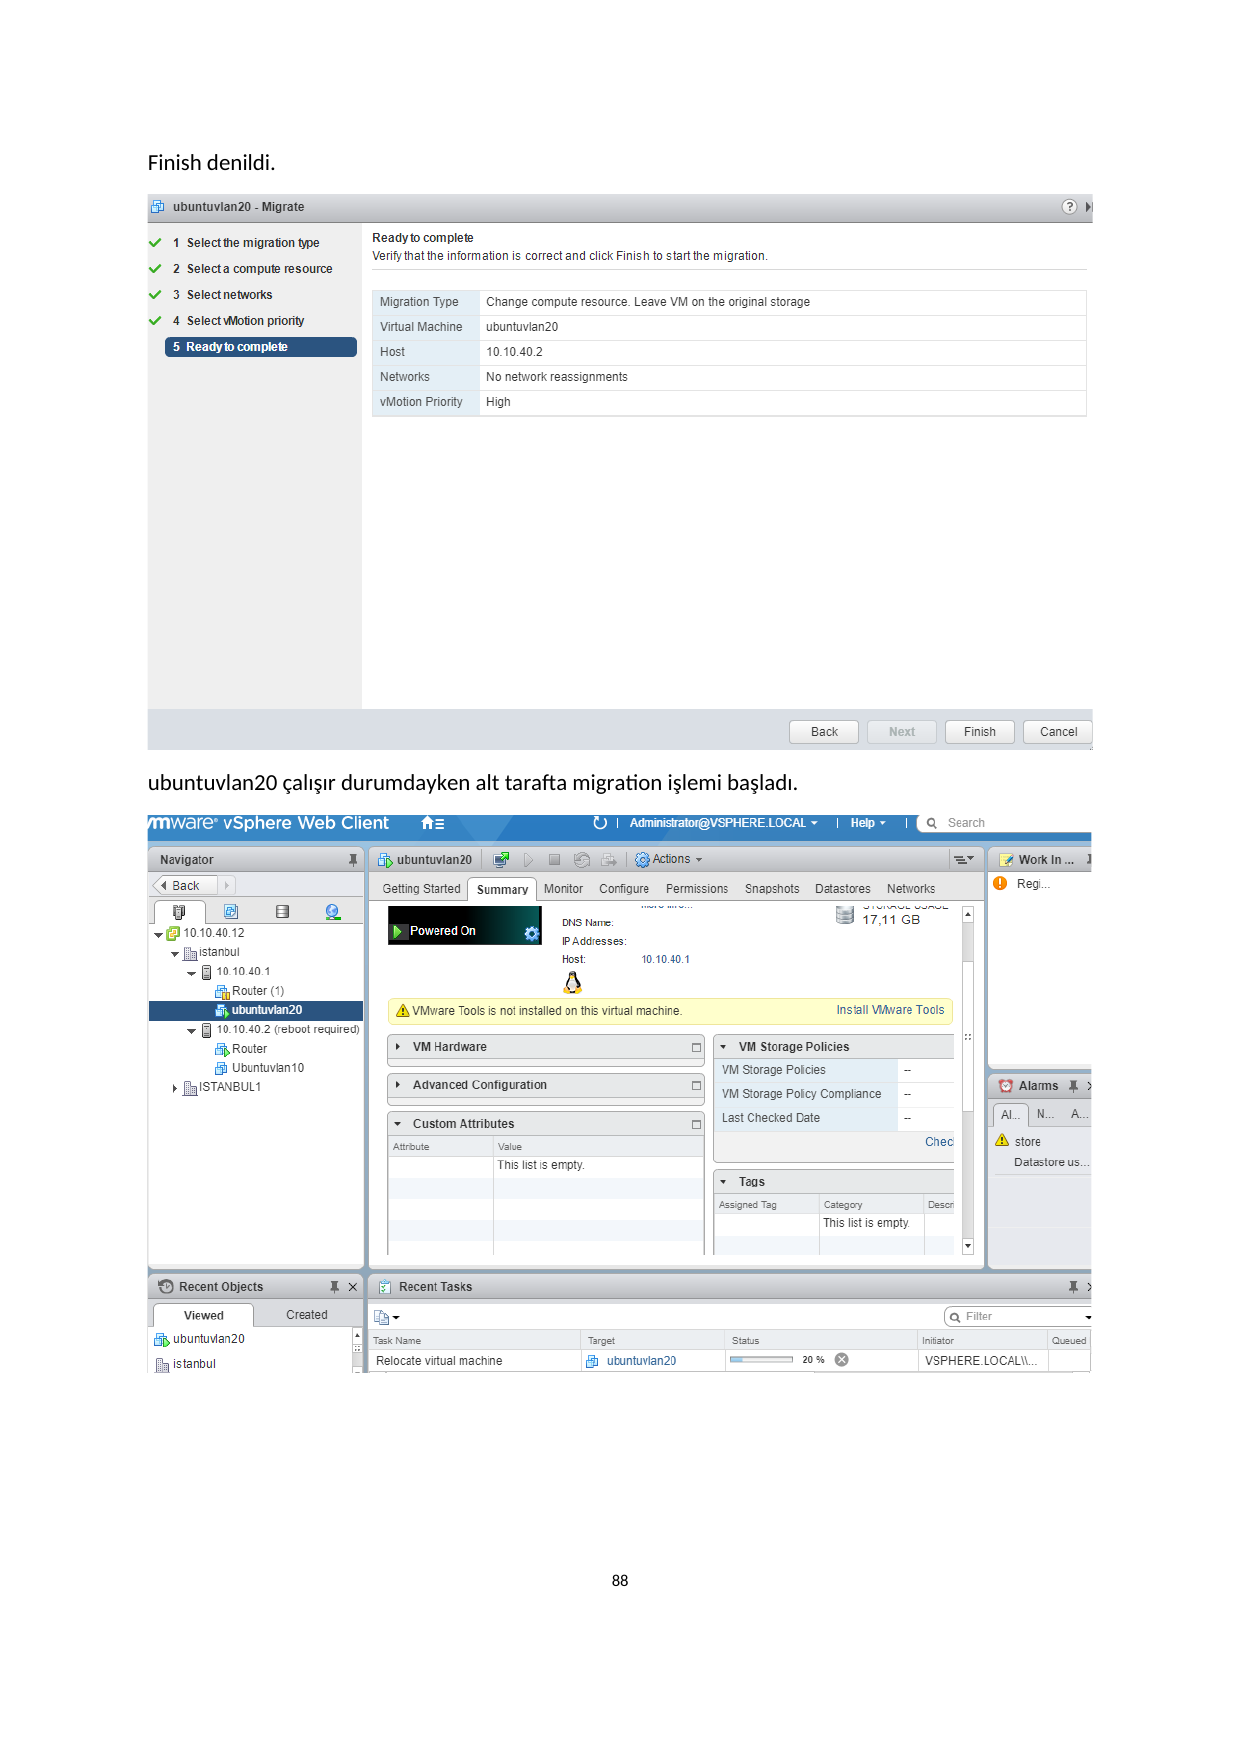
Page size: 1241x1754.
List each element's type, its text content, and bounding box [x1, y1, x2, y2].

picture [147, 194, 1093, 750]
text 88 [148, 1571, 1093, 1591]
text ubuntuvlan20 çalışır durumdayken alt tarafta migration işlemi başladı. [148, 768, 1093, 796]
picture [147, 815, 1092, 1373]
text Finish denildi. [148, 148, 1093, 176]
